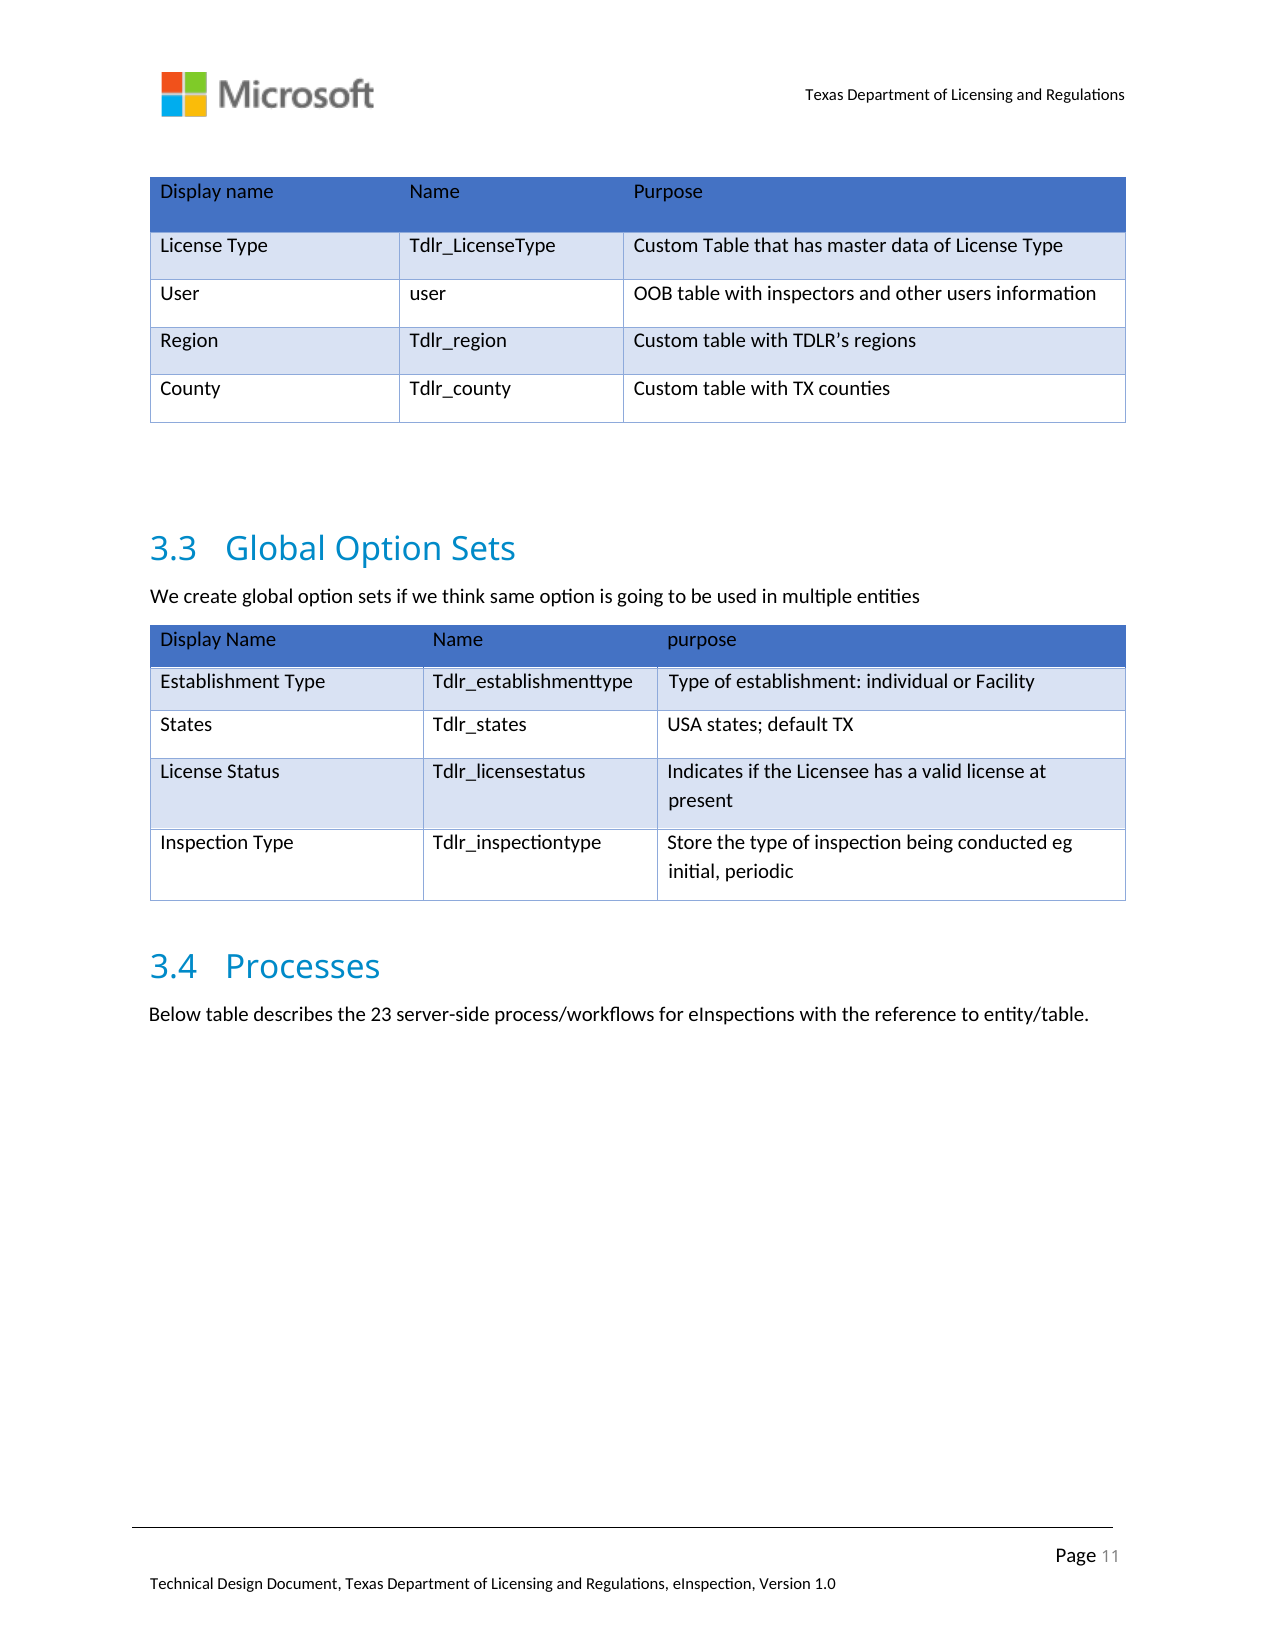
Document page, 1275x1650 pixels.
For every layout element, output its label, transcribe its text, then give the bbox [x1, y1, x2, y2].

table_cell Tdlr_LicenseType [400, 233, 623, 279]
table_cell Inspection Type [151, 830, 423, 900]
table_cell Tdlr_region [400, 328, 623, 374]
table_cell Tdlr_inspectiontype [424, 830, 657, 900]
table_cell Indicates if the Licensee has a valid license at present [658, 759, 1125, 828]
table_cell County [151, 375, 399, 422]
text We create global option sets if we think same option is going to be used in multiple entities [150, 583, 1125, 609]
table_header Name [424, 626, 657, 667]
table_header Display name [151, 178, 399, 232]
table_cell user [400, 280, 623, 327]
table_cell States [151, 711, 423, 757]
table_cell Tdlr_county [400, 375, 623, 422]
table_cell Tdlr_states [424, 711, 657, 757]
table_cell USA states; default TX [658, 711, 1125, 757]
table_cell User [151, 280, 399, 327]
table_cell Type of establishment: individual or Facility [658, 669, 1125, 710]
table_cell OOB table with inspectors and other users information [624, 280, 1125, 327]
subtitle Processes [150, 942, 1125, 988]
text Below table describes the 23 server-side process/workflows for eInspections with the reference to entity/table. [148, 1001, 1124, 1027]
table_cell Store the type of inspection being conducted eg initial, periodic [658, 830, 1125, 900]
table_cell Custom table with TX counties [624, 375, 1125, 422]
table_cell Tdlr_establishmenttype [424, 669, 657, 710]
table_header Name [400, 178, 623, 232]
subtitle Global Option Sets [150, 524, 1125, 570]
table_cell Tdlr_licensestatus [424, 759, 657, 828]
table_cell License Type [151, 233, 399, 279]
table_header purpose [658, 626, 1125, 667]
table_cell Custom table with TDLR’s regions [624, 328, 1125, 374]
picture [161, 72, 374, 118]
table_cell Region [151, 328, 399, 374]
table_cell Establishment Type [151, 669, 423, 710]
table_cell License Status [151, 759, 423, 828]
table_cell Custom Table that has master data of License Type [624, 233, 1125, 279]
table_header Display Name [151, 626, 423, 667]
table_header Purpose [624, 178, 1125, 232]
